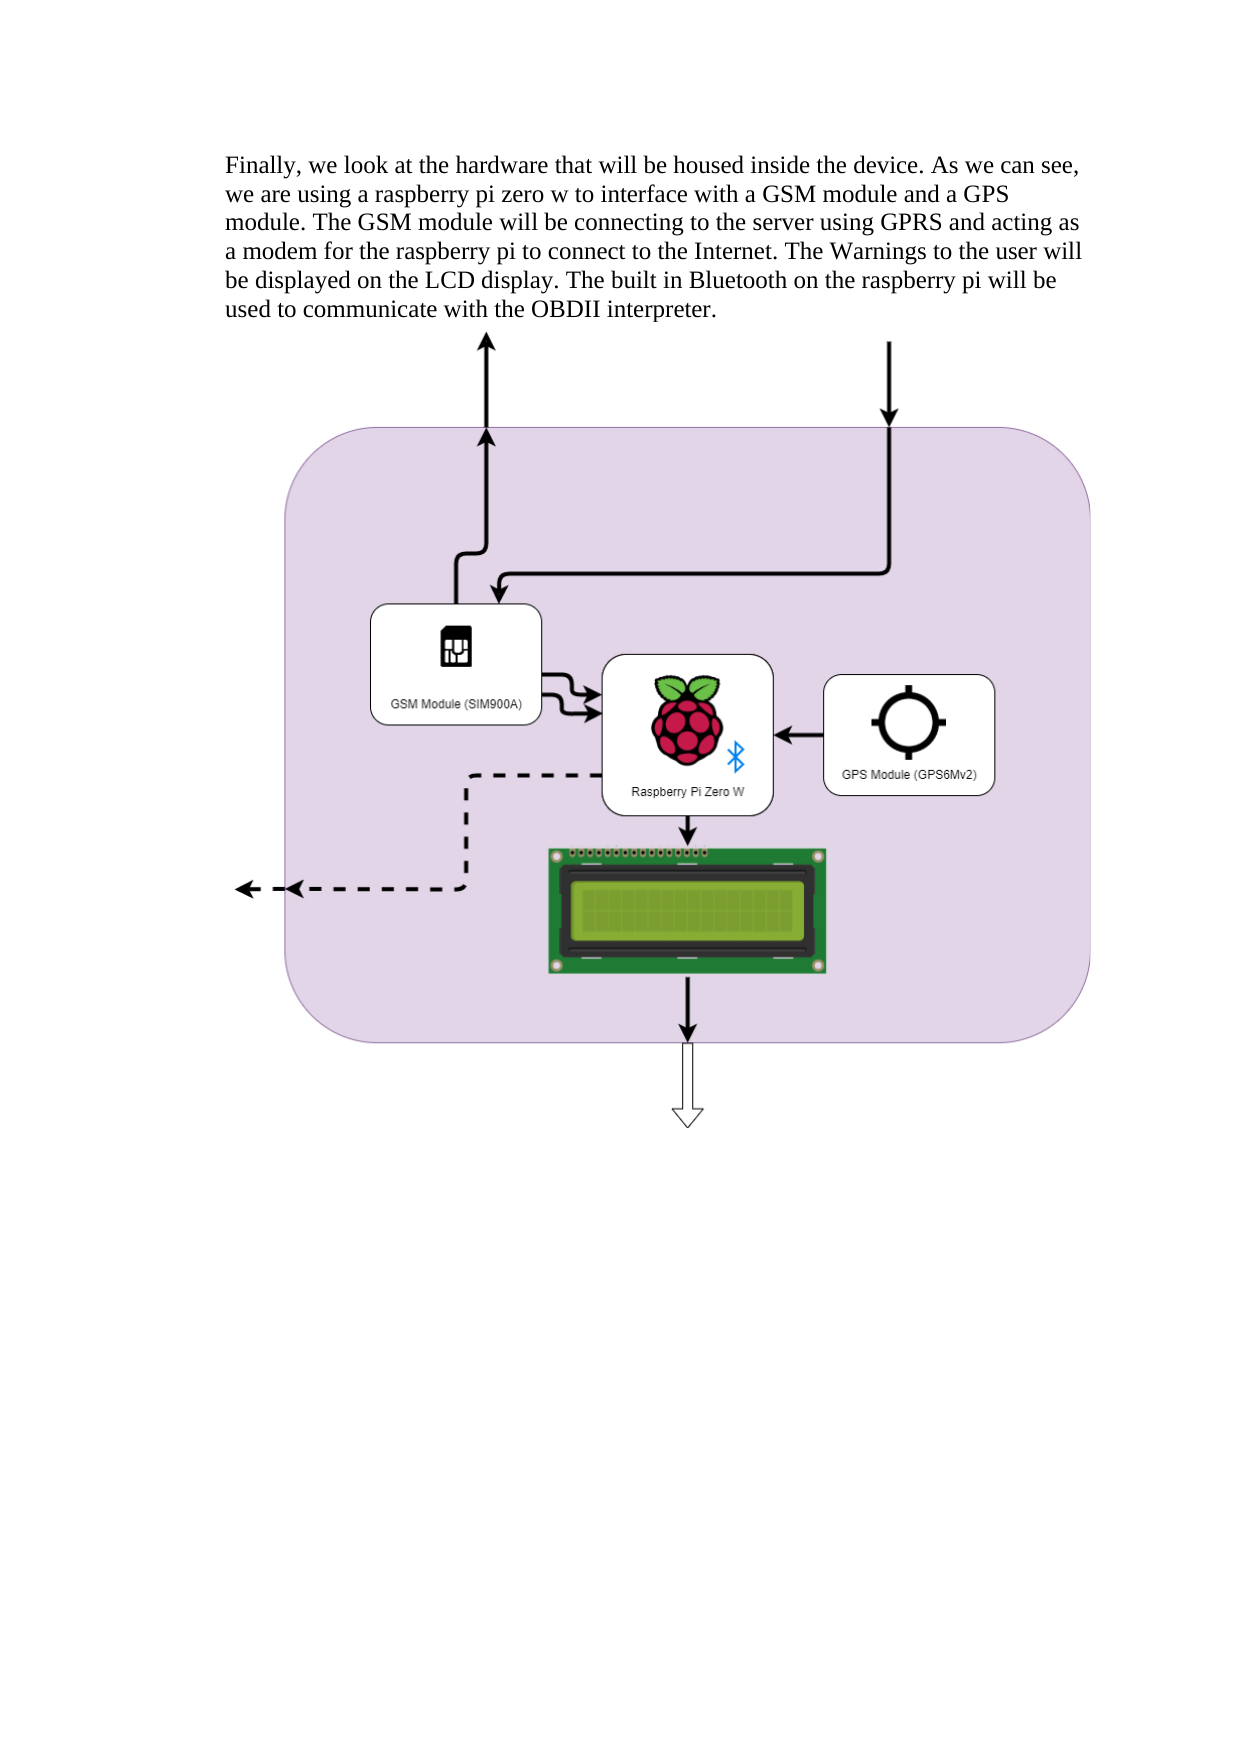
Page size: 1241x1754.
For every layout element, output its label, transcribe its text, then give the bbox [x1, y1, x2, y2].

text Finally, we look at the hardware that will be housed inside the device. As we can see, we are using a raspberry pi zero w to interface with a GSM module and a GPS module. The GSM module will be connecting to the server using GPRS and acting as a modem for the raspberry pi to connect to the Internet. The Warnings to the user will be displayed on the LCD display. The built in Bluetooth on the raspberry pi will be used to communicate with the OBDII interpreter. [225, 150, 1090, 322]
picture [225, 322, 1091, 1128]
